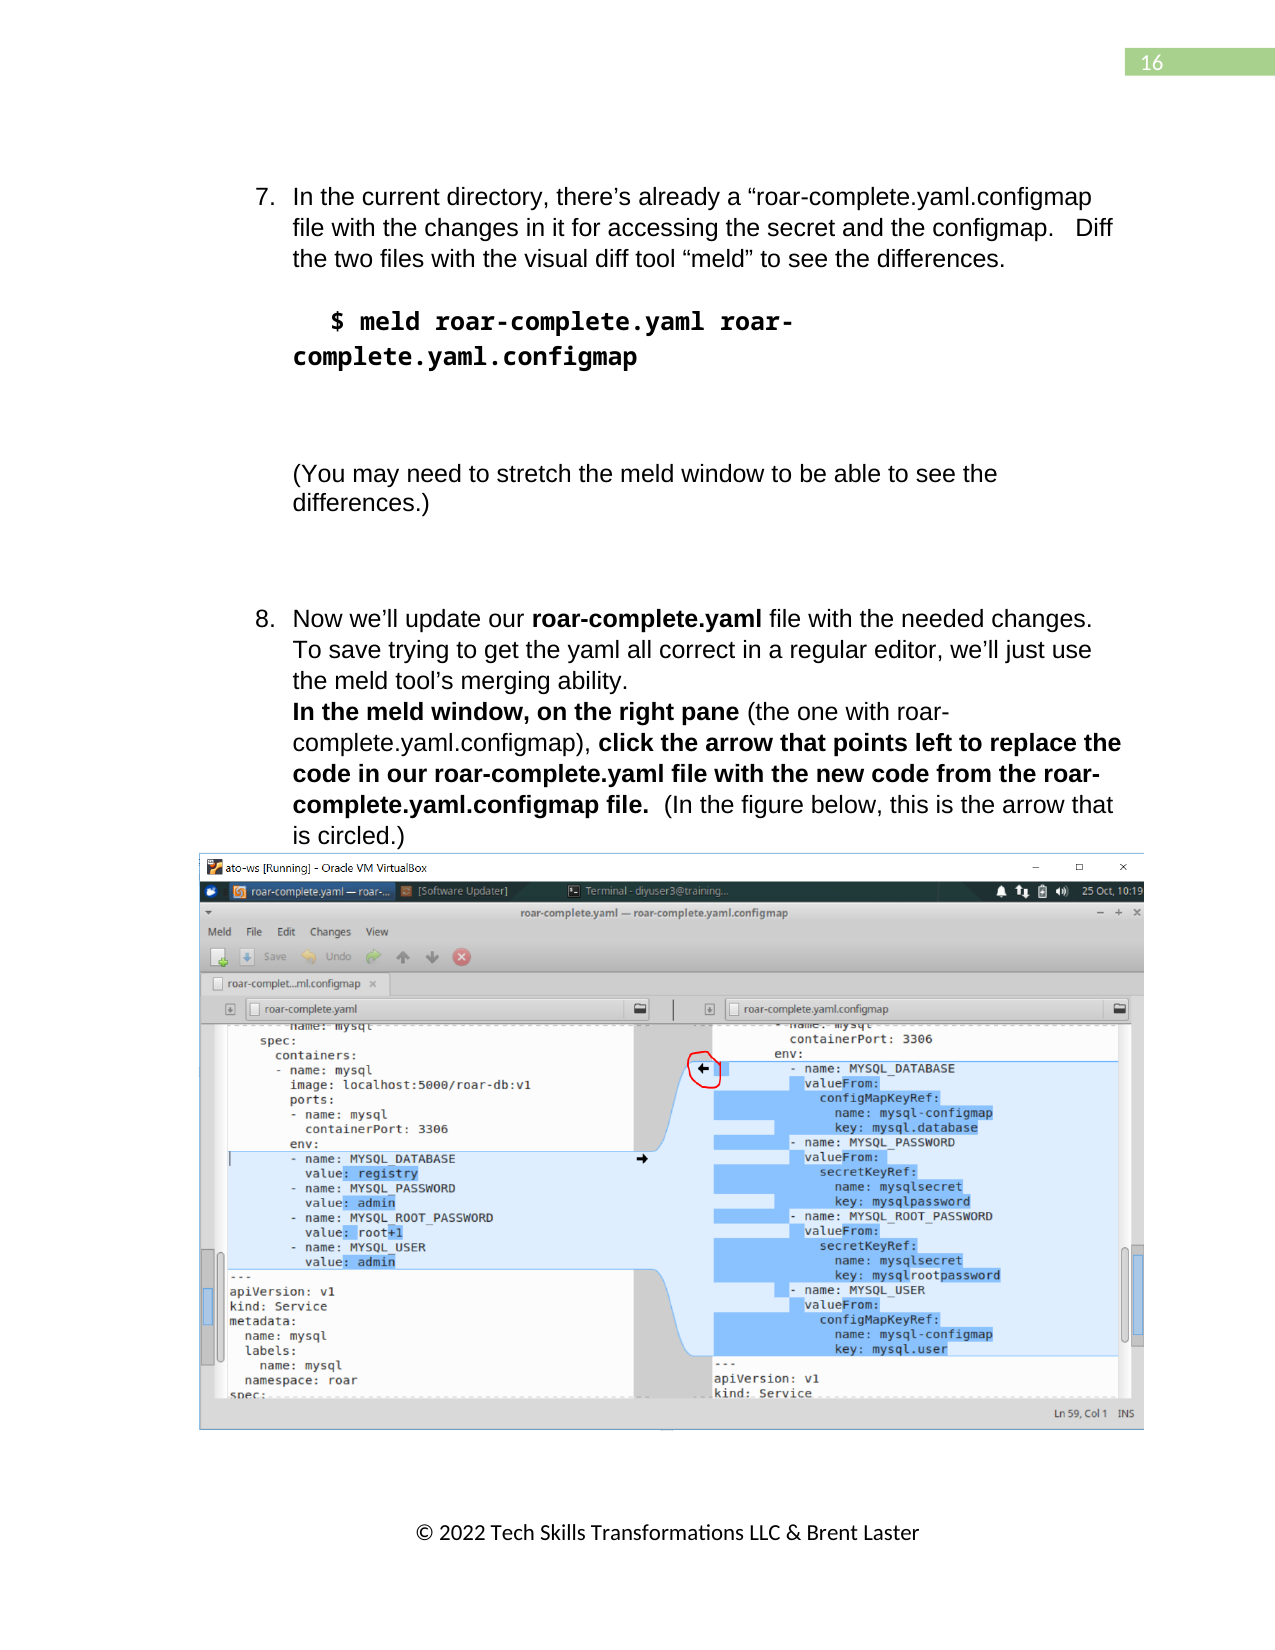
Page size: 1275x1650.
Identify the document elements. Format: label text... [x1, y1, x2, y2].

list Now we’ll update our roar-complete.yaml file with the needed changes. To save trying to get the yaml all correct in a regular editor, we’ll just use the meld tool’s merging ability. [255, 604, 1125, 695]
list In the meld window, on the right pane (the one with roar-complete.yaml.configmap), click the arrow that points left to replace the code in our roar-complete.yaml file with the new code from the roar-complete.yaml.configmap file. (In the figure below, this is the arrow that is circled.) [292, 697, 1125, 850]
text (You may need to stretch the meld window to be able to see the differences.) [292, 459, 1125, 517]
text $ meld roar-complete.yaml roar-complete.yaml.configmap [292, 304, 1125, 372]
list In the current directory, there’s already a “roar-complete.yaml.configmap file with the changes in it for accessing the secret and the configmap. Diff the two files with the visual diff tool “meld” to see the differences. [255, 182, 1125, 273]
picture [198, 852, 1144, 1431]
